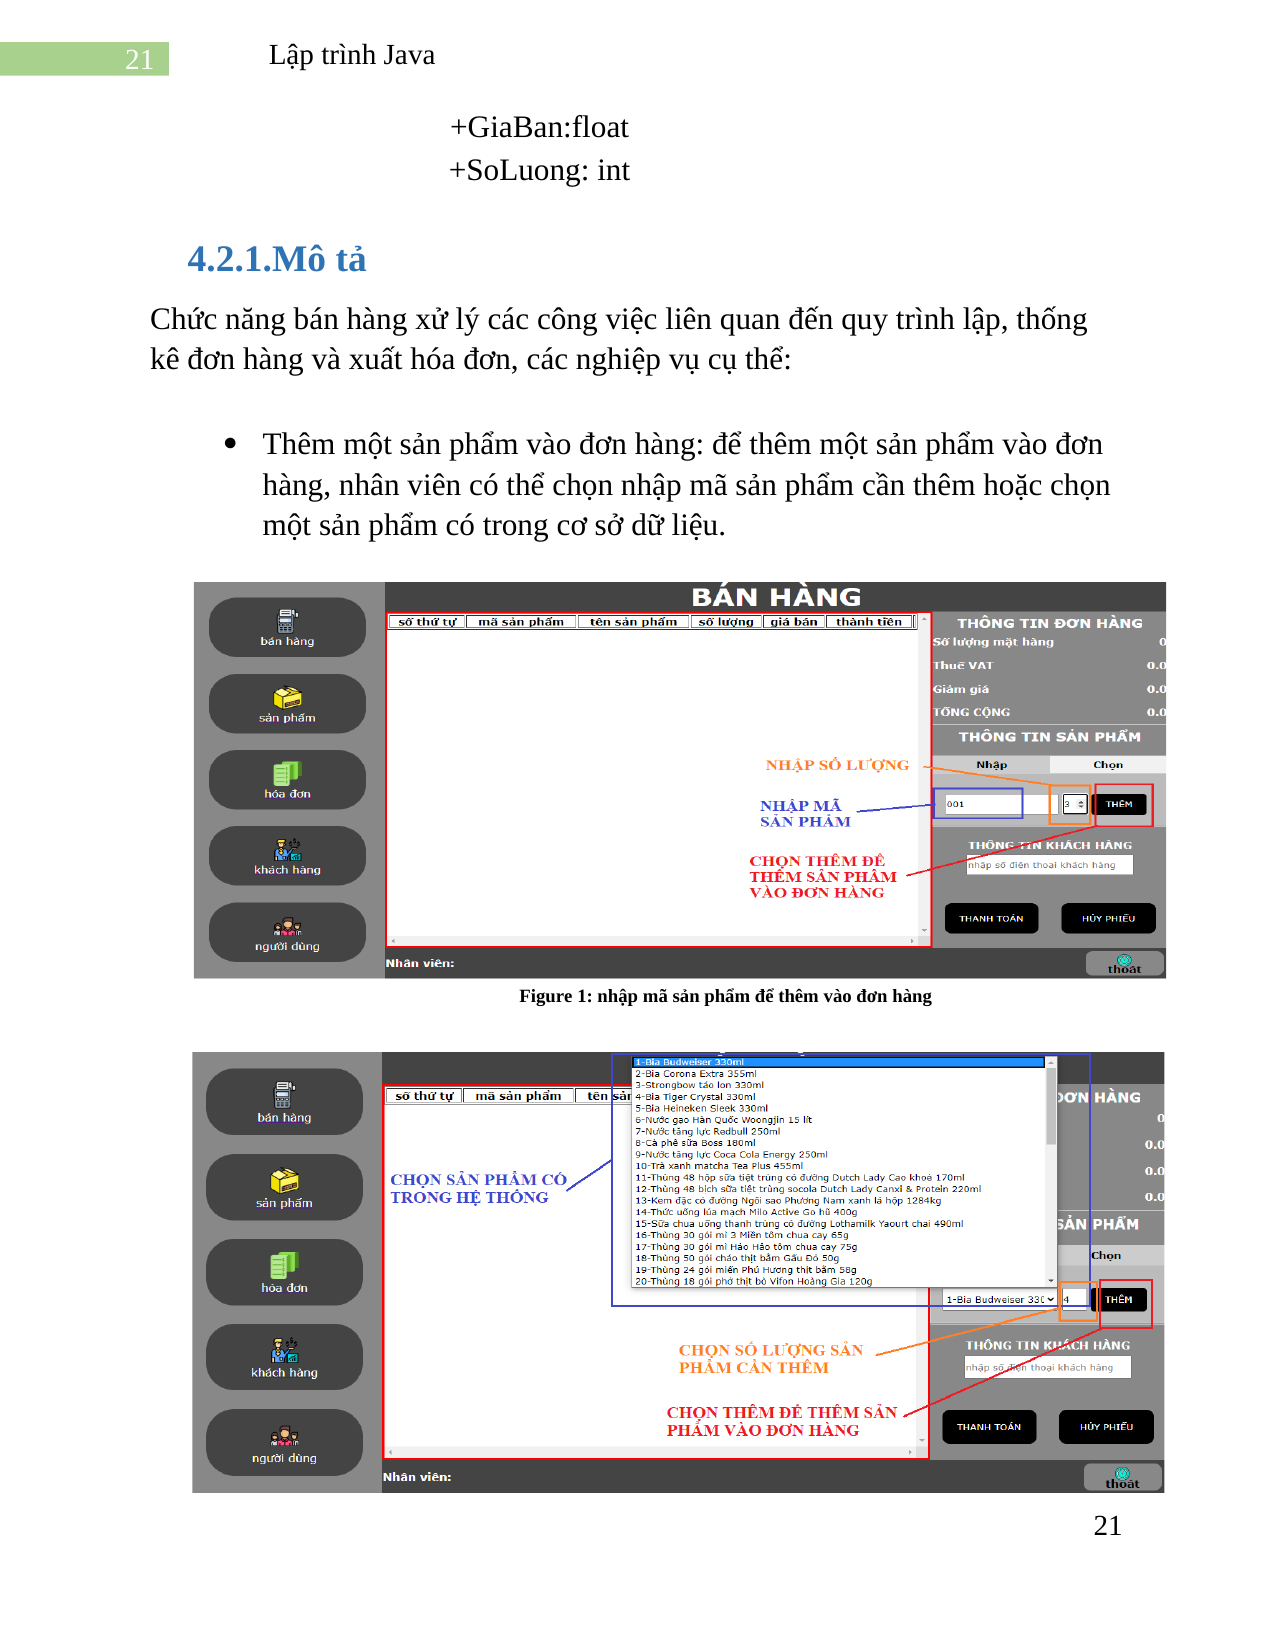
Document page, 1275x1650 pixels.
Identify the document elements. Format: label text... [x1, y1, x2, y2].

list Thêm một sản phẩm vào đơn hàng: để thêm một sản phẩm vào đơn hàng, nhân viên có thể chọn nhập mã sản phẩm cần thêm hoặc chọn một sản phẩm có trong cơ sở dữ liệu. [225, 425, 1122, 542]
picture [192, 1052, 1165, 1493]
text +SoLuong: int [225, 151, 1122, 187]
text +GiaBan:float [225, 108, 1122, 144]
picture [193, 582, 1167, 980]
text 4.2.1.Mô tả [187, 237, 1122, 280]
text Chức năng bán hàng xử lý các công việc liên quan đến quy trình lập, thống kê đơn hàng và xuất hóa đơn, các nghiệp vụ cụ thể: [150, 300, 1122, 376]
